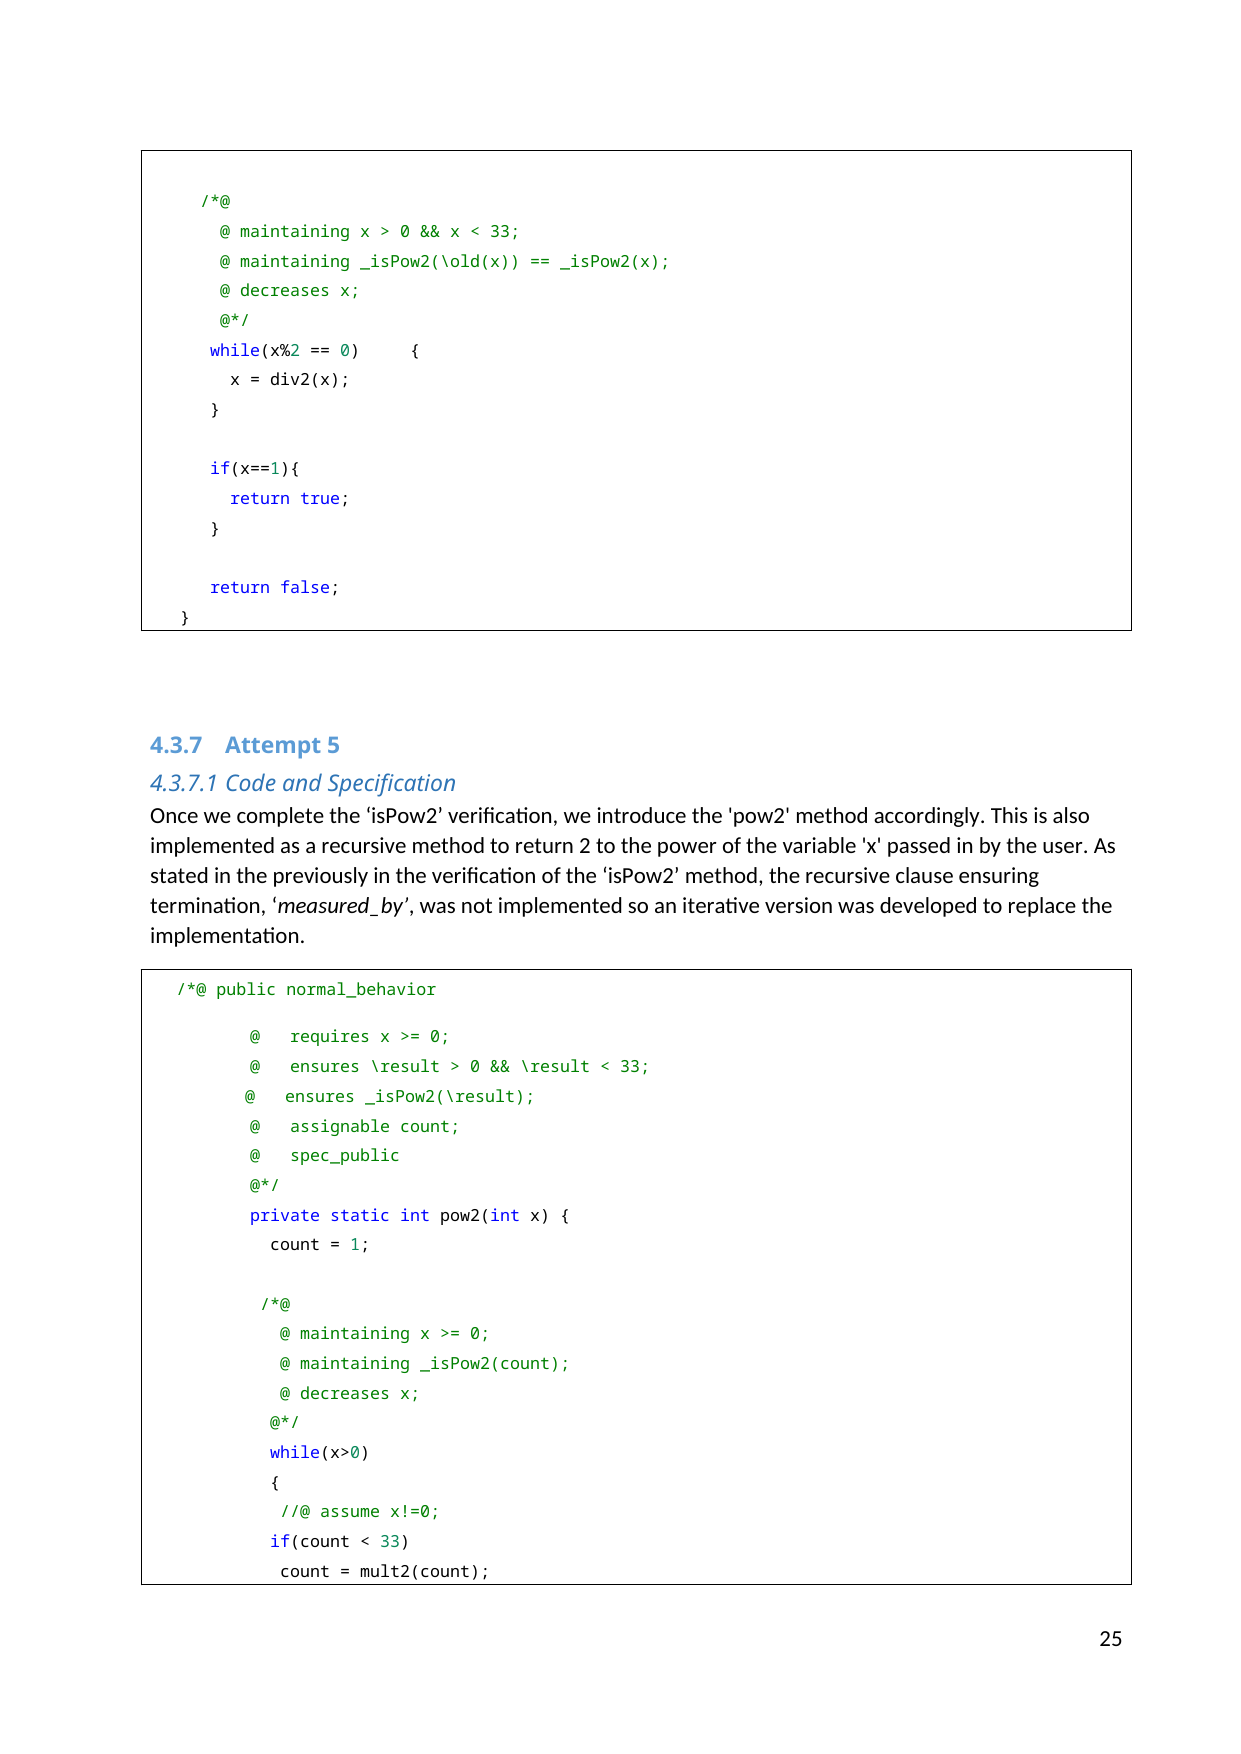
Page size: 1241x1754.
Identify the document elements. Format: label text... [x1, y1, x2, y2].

text return true; [150, 480, 1122, 509]
subtitle 4.3.7.1 Code and Specification [150, 767, 1122, 798]
text @ ensures _isPow2(\result); [150, 1077, 1122, 1107]
text @ assignable count; [150, 1107, 1122, 1137]
text /*@ [150, 1285, 1122, 1315]
text @ decreases x; [150, 272, 1122, 302]
text count = mult2(count); [142, 1549, 1131, 1584]
text @ requires x >= 0; [142, 1015, 1131, 1048]
text /*@ public normal_behavior [142, 970, 1131, 1001]
text } [150, 391, 1122, 420]
text if(count < 33) [150, 1523, 1122, 1549]
text @ maintaining x >= 0; [150, 1315, 1122, 1345]
text while(x%2 == 0) { [150, 331, 1122, 361]
text { [150, 1463, 1122, 1493]
text @ ensures \result > 0 && \result < 33; [150, 1048, 1122, 1077]
text private static int pow2(int x) { [150, 1196, 1122, 1226]
text @*/ [150, 1404, 1122, 1434]
text @ maintaining _isPow2(count); [150, 1345, 1122, 1374]
text @*/ [150, 1167, 1122, 1196]
text x = div2(x); [150, 361, 1122, 391]
text if(x==1){ [150, 450, 1122, 480]
text /*@ [150, 183, 1122, 212]
text Once we complete the ‘isPow2’ verification, we introduce the 'pow2' method accordingly. This is also implemented as a recursive method to return 2 to the power of the variable 'x' passed in by the user. As stated in the previously in the verification of the ‘isPow2’ method, the recursive clause ensuring termination, ‘measured_by’, was not implemented so an iterative version was developed to replace the implementation. [150, 801, 1122, 950]
text return false; [150, 569, 1122, 595]
text //@ assume x!=0; [150, 1493, 1122, 1523]
text @ maintaining x > 0 && x < 33; [150, 212, 1122, 242]
text @ spec_public [150, 1137, 1122, 1167]
text @ maintaining _isPow2(\old(x)) == _isPow2(x); [150, 242, 1122, 272]
text @ decreases x; [150, 1374, 1122, 1404]
text count = 1; [150, 1226, 1122, 1256]
text @*/ [150, 302, 1122, 331]
text } [150, 509, 1122, 539]
text } [142, 595, 1131, 630]
text while(x>0) [150, 1434, 1122, 1463]
subtitle 4.3.7 Attempt 5 [150, 729, 1122, 760]
